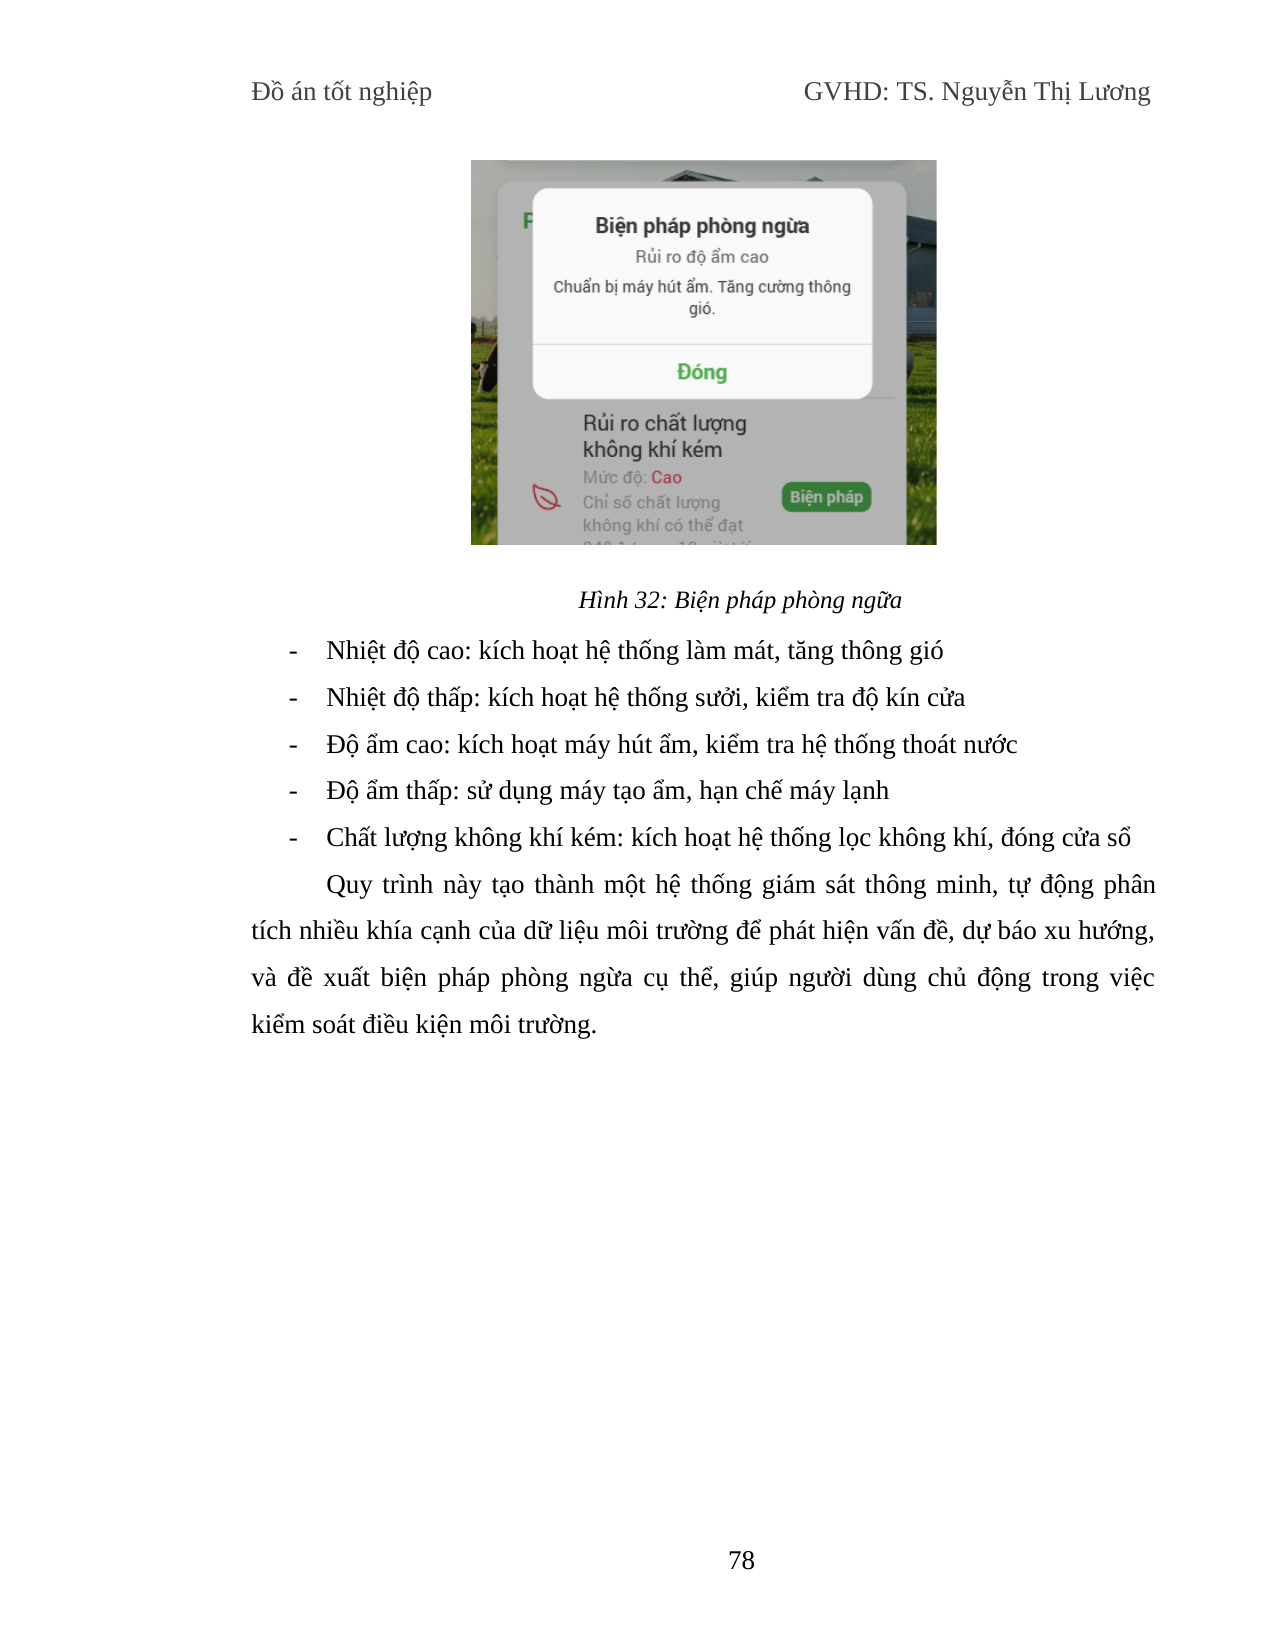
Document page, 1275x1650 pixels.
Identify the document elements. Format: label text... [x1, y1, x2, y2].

picture [471, 160, 937, 545]
list Chất lượng không khí kém: kích hoạt hệ thống lọc không khí, đóng cửa sổ [288, 821, 1157, 852]
list Nhiệt độ cao: kích hoạt hệ thống làm mát, tăng thông gió [288, 634, 1157, 666]
list Độ ẩm thấp: sử dụng máy tạo ẩm, hạn chế máy lạnh [288, 774, 1157, 806]
text Quy trình này tạo thành một hệ thống giám sát thông minh, tự động phân tích nhiều khía cạnh của dữ liệu môi trường để phát hiện vấn đề, dự báo xu hướng, và đề xuất biện pháp phòng ngừa cụ thể, giúp người dùng chủ động trong việc kiểm soát điều kiện môi trường. [251, 868, 1157, 1039]
list Nhiệt độ thấp: kích hoạt hệ thống sưởi, kiểm tra độ kín cửa [288, 681, 1157, 712]
list Độ ẩm cao: kích hoạt máy hút ẩm, kiểm tra hệ thống thoát nước [288, 728, 1157, 759]
text Hình 32: Biện pháp phòng ngữa [251, 585, 1157, 614]
